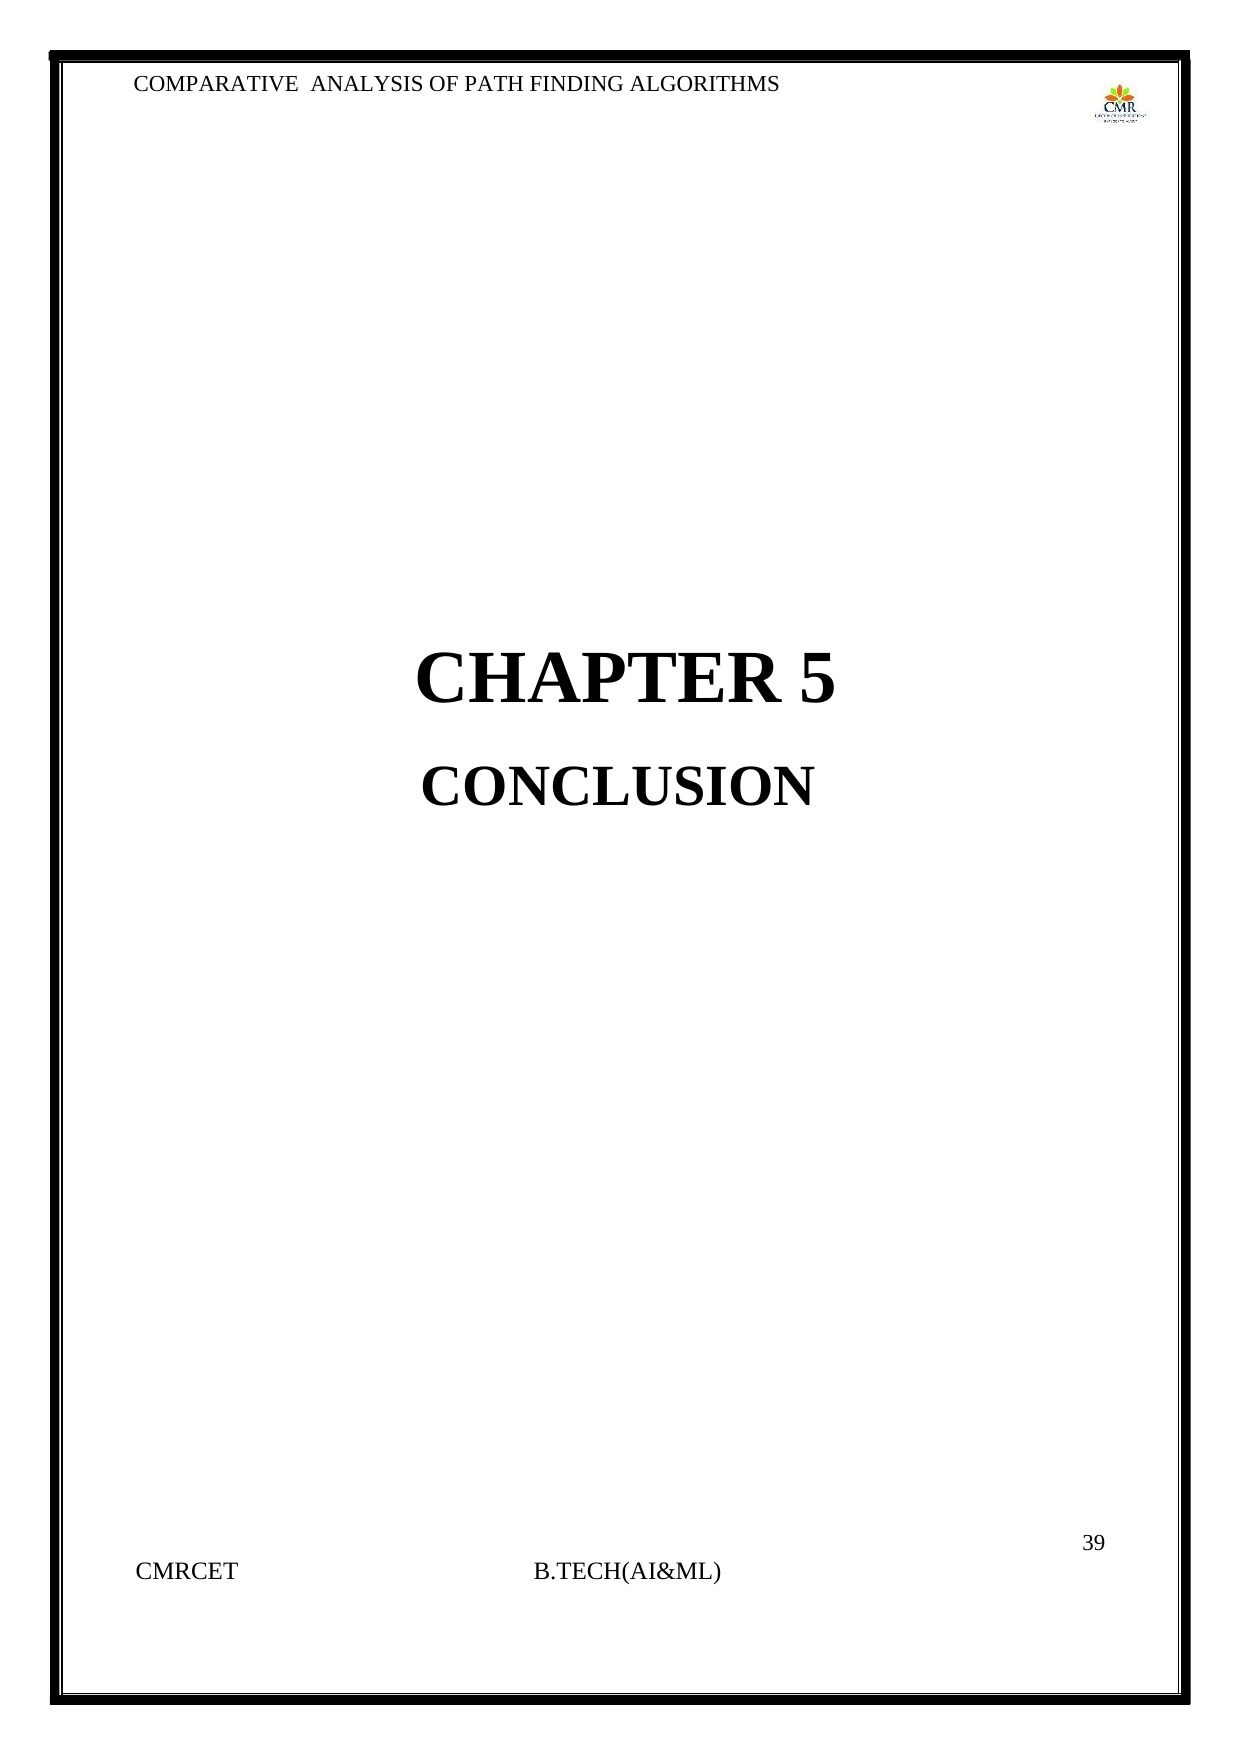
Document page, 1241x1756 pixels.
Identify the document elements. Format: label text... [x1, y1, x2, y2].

subtitle CONCLUSION [289, 751, 955, 818]
subtitle CHAPTER 5 [133, 632, 955, 719]
picture [1088, 79, 1149, 123]
